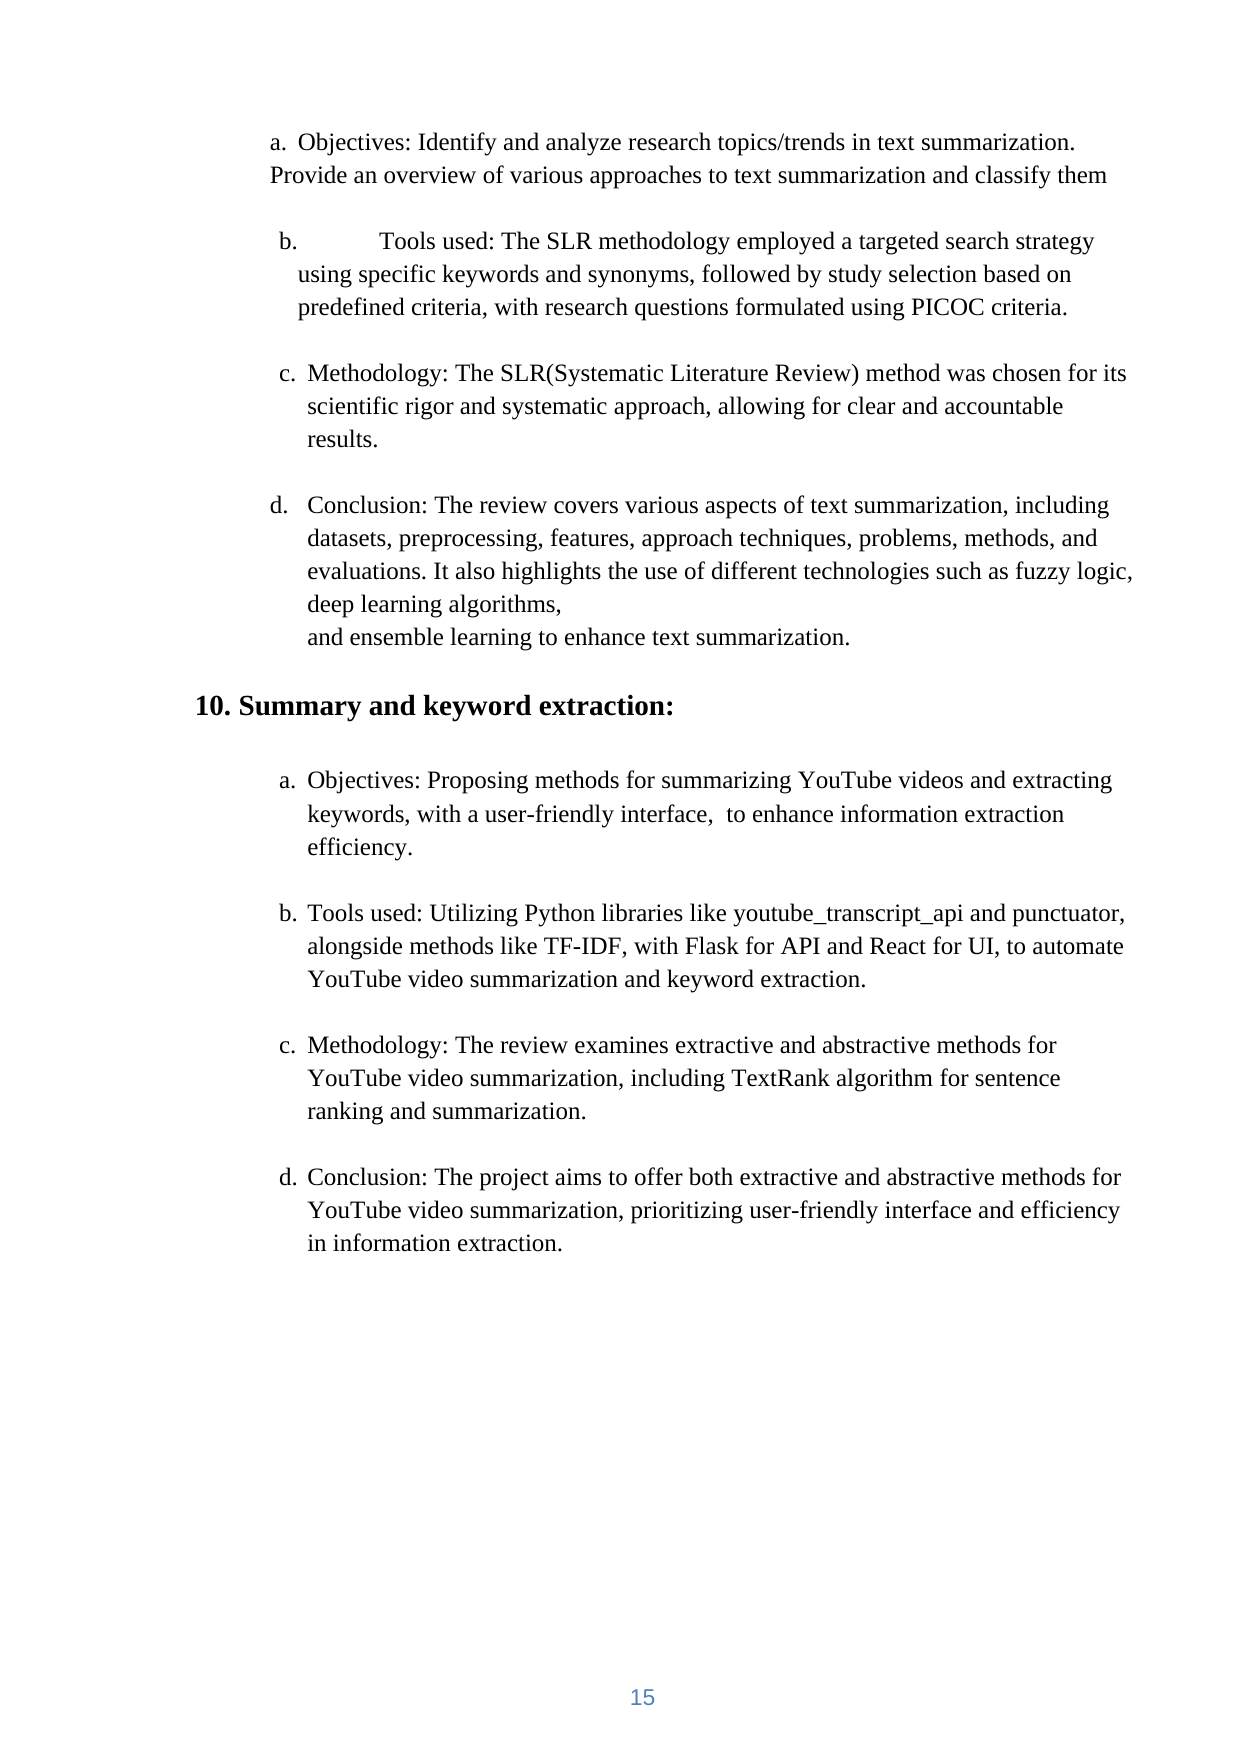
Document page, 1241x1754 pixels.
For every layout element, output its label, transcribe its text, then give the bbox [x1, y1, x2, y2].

list Conclusion: The project aims to offer both extractive and abstractive methods for YouTube video summarization, prioritizing user-friendly interface and efficiency in information extraction. [279, 1162, 1137, 1257]
list Methodology: The SLR(Systematic Literature Review) method was chosen for its scientific rigor and systematic approach, allowing for clear and accountable results. [279, 358, 1137, 453]
list Objectives: Proposing methods for summarizing YouTube videos and extracting keywords, with a user-friendly interface, to enhance information extraction efficiency. [279, 766, 1137, 860]
list Objectives: Identify and analyze research topics/trends in text summarization. Provide an overview of various approaches to text summarization and classify them [269, 127, 1137, 189]
list Tools used: The SLR methodology employed a targeted search strategy using specific keywords and synonyms, followed by study selection based on predefined criteria, with research questions formulated using PICOC criteria. [279, 226, 1137, 321]
list Methodology: The review examines extractive and abstractive methods for YouTube video summarization, including TextRank algorithm for sentence ranking and summarization. [279, 1030, 1137, 1124]
list Conclusion: The review covers various aspects of text summarization, including datasets, preprocessing, features, approach techniques, problems, methods, and evaluations. It also highlights the use of different technologies such as fuzzy logic, deep learning algorithms, [269, 490, 1137, 618]
text 10. Summary and keyword extraction: [194, 688, 1137, 722]
list and ensemble learning to enhance text summarization. [307, 622, 1137, 651]
list Tools used: Utilizing Python libraries like youtube_transcript_api and punctuator, alongside methods like TF-IDF, with Flask for API and React for UI, to automate YouTube video summarization and keyword extraction. [279, 898, 1137, 992]
